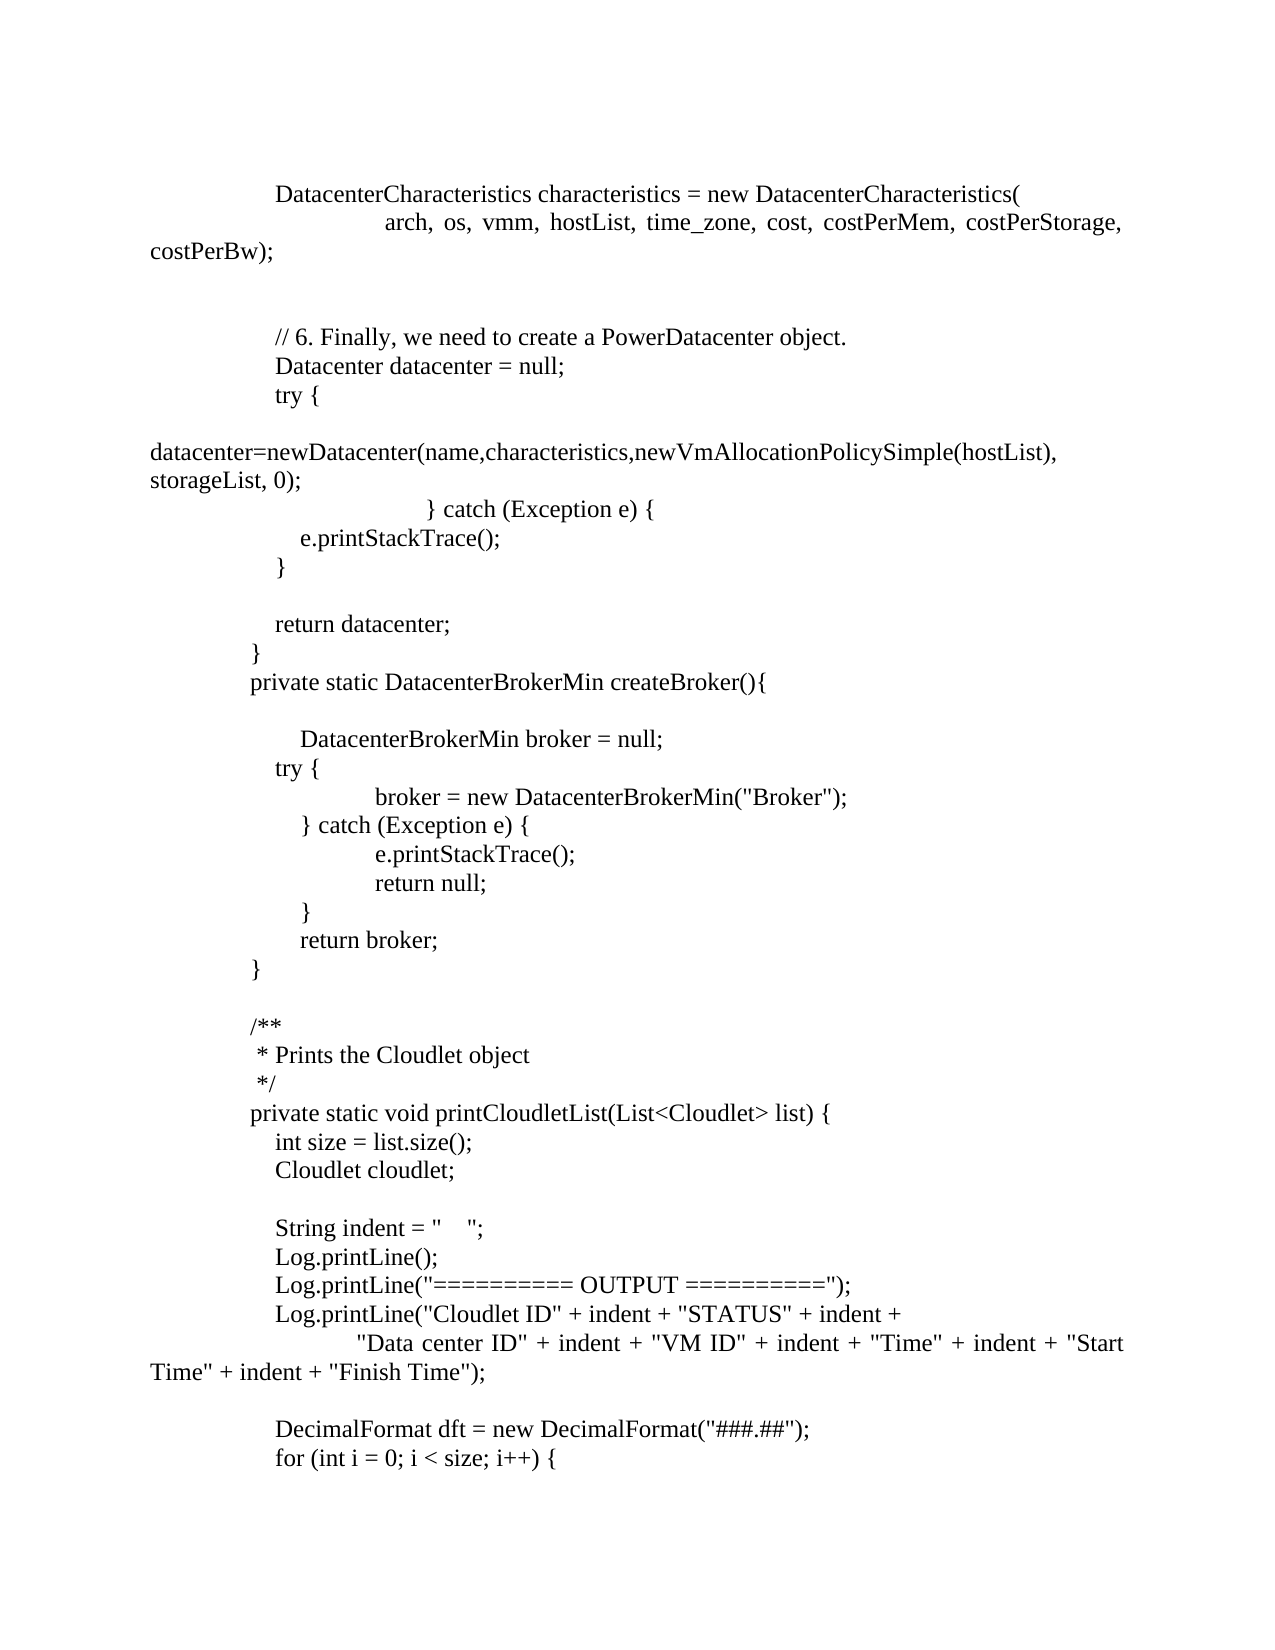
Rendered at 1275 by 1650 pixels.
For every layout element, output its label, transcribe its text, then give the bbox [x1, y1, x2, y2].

text private static void printCloudletList(List<Cloudlet> list) { [150, 1098, 1125, 1127]
text return broker; [150, 926, 1125, 954]
text } [150, 897, 1125, 926]
text e.printStackTrace(); [150, 839, 1125, 868]
text return datacenter; [150, 609, 1125, 638]
text DatacenterBrokerMin broker = null; [150, 724, 1125, 753]
text Cloudlet cloudlet; [150, 1156, 1125, 1184]
text arch, os, vmm, hostList, time_zone, cost, costPerMem, costPerStorage, costPerBw); [150, 207, 1125, 265]
text Log.printLine("Cloudlet ID" + indent + "STATUS" + indent + [150, 1299, 1125, 1328]
text DatacenterCharacteristics characteristics = new DatacenterCharacteristics( [150, 179, 1125, 207]
text /** [150, 1012, 1125, 1041]
text int size = list.size(); [150, 1127, 1125, 1156]
text Datacenter datacenter = null; [150, 351, 1125, 380]
text } [150, 954, 1125, 983]
text for (int i = 0; i < size; i++) { [150, 1443, 1125, 1472]
text } catch (Exception e) { [150, 494, 1125, 523]
text e.printStackTrace(); [150, 523, 1125, 552]
text } [150, 638, 1125, 667]
text datacenter=newDatacenter(name,characteristics,newVmAllocationPolicySimple(hostList), storageList, 0); [150, 409, 1125, 494]
text String indent = " "; [150, 1213, 1125, 1242]
text * Prints the Cloudlet object [150, 1041, 1125, 1069]
text Log.printLine("========== OUTPUT =========="); [150, 1271, 1125, 1299]
text try { [150, 753, 1125, 782]
text broker = new DatacenterBrokerMin("Broker"); [150, 782, 1125, 811]
text Log.printLine(); [150, 1242, 1125, 1271]
text private static DatacenterBrokerMin createBroker(){ [150, 667, 1125, 696]
text return null; [150, 868, 1125, 897]
text } [150, 552, 1125, 581]
text } catch (Exception e) { [150, 811, 1125, 839]
text "Data center ID" + indent + "VM ID" + indent + "Time" + indent + "Start Time" + indent + "Finish Time"); [150, 1328, 1125, 1386]
text DecimalFormat dft = new DecimalFormat("###.##"); [150, 1414, 1125, 1443]
text */ [150, 1069, 1125, 1098]
text // 6. Finally, we need to create a PowerDatacenter object. [150, 322, 1125, 351]
text try { [150, 380, 1125, 409]
